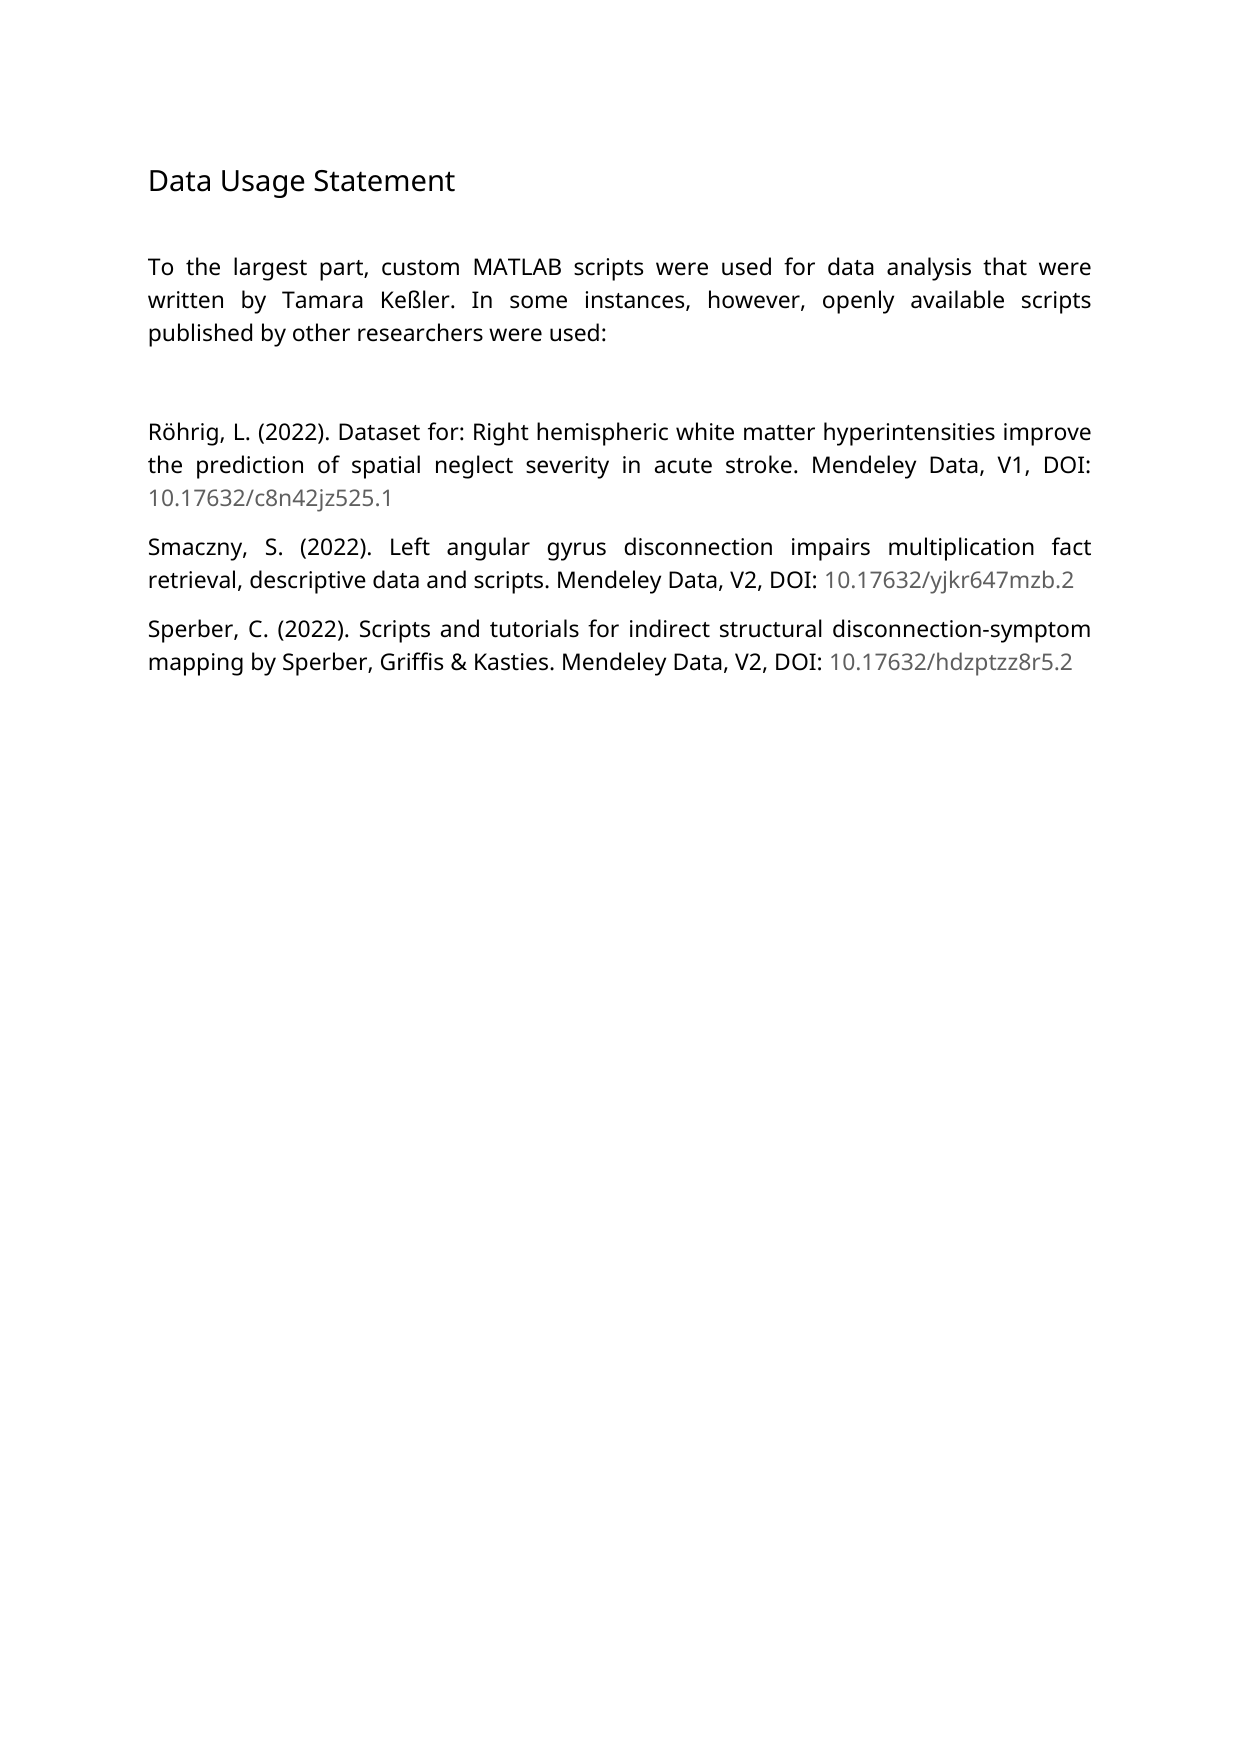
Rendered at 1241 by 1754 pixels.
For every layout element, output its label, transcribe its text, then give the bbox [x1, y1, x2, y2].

text To the largest part, custom MATLAB scripts were used for data analysis that were written by Tamara Keßler. In some instances, however, openly available scripts published by other researchers were used: [148, 251, 1093, 348]
subtitle Data Usage Statement [148, 160, 1093, 200]
text Sperber, C. (2022). Scripts and tutorials for indirect structural disconnection-symptom mapping by Sperber, Griffis & Kasties. Mendeley Data, V2, DOI: 10.17632/hdzptzz8r5.2 [148, 613, 1093, 677]
text Röhrig, L. (2022). Dataset for: Right hemispheric white matter hyperintensities improve the prediction of spatial neglect severity in acute stroke. Mendeley Data, V1, DOI: 10.17632/c8n42jz525.1 [148, 416, 1093, 513]
text Smaczny, S. (2022). Left angular gyrus disconnection impairs multiplication fact retrieval, descriptive data and scripts. Mendeley Data, V2, DOI: 10.17632/yjkr647mzb.2 [148, 531, 1093, 595]
